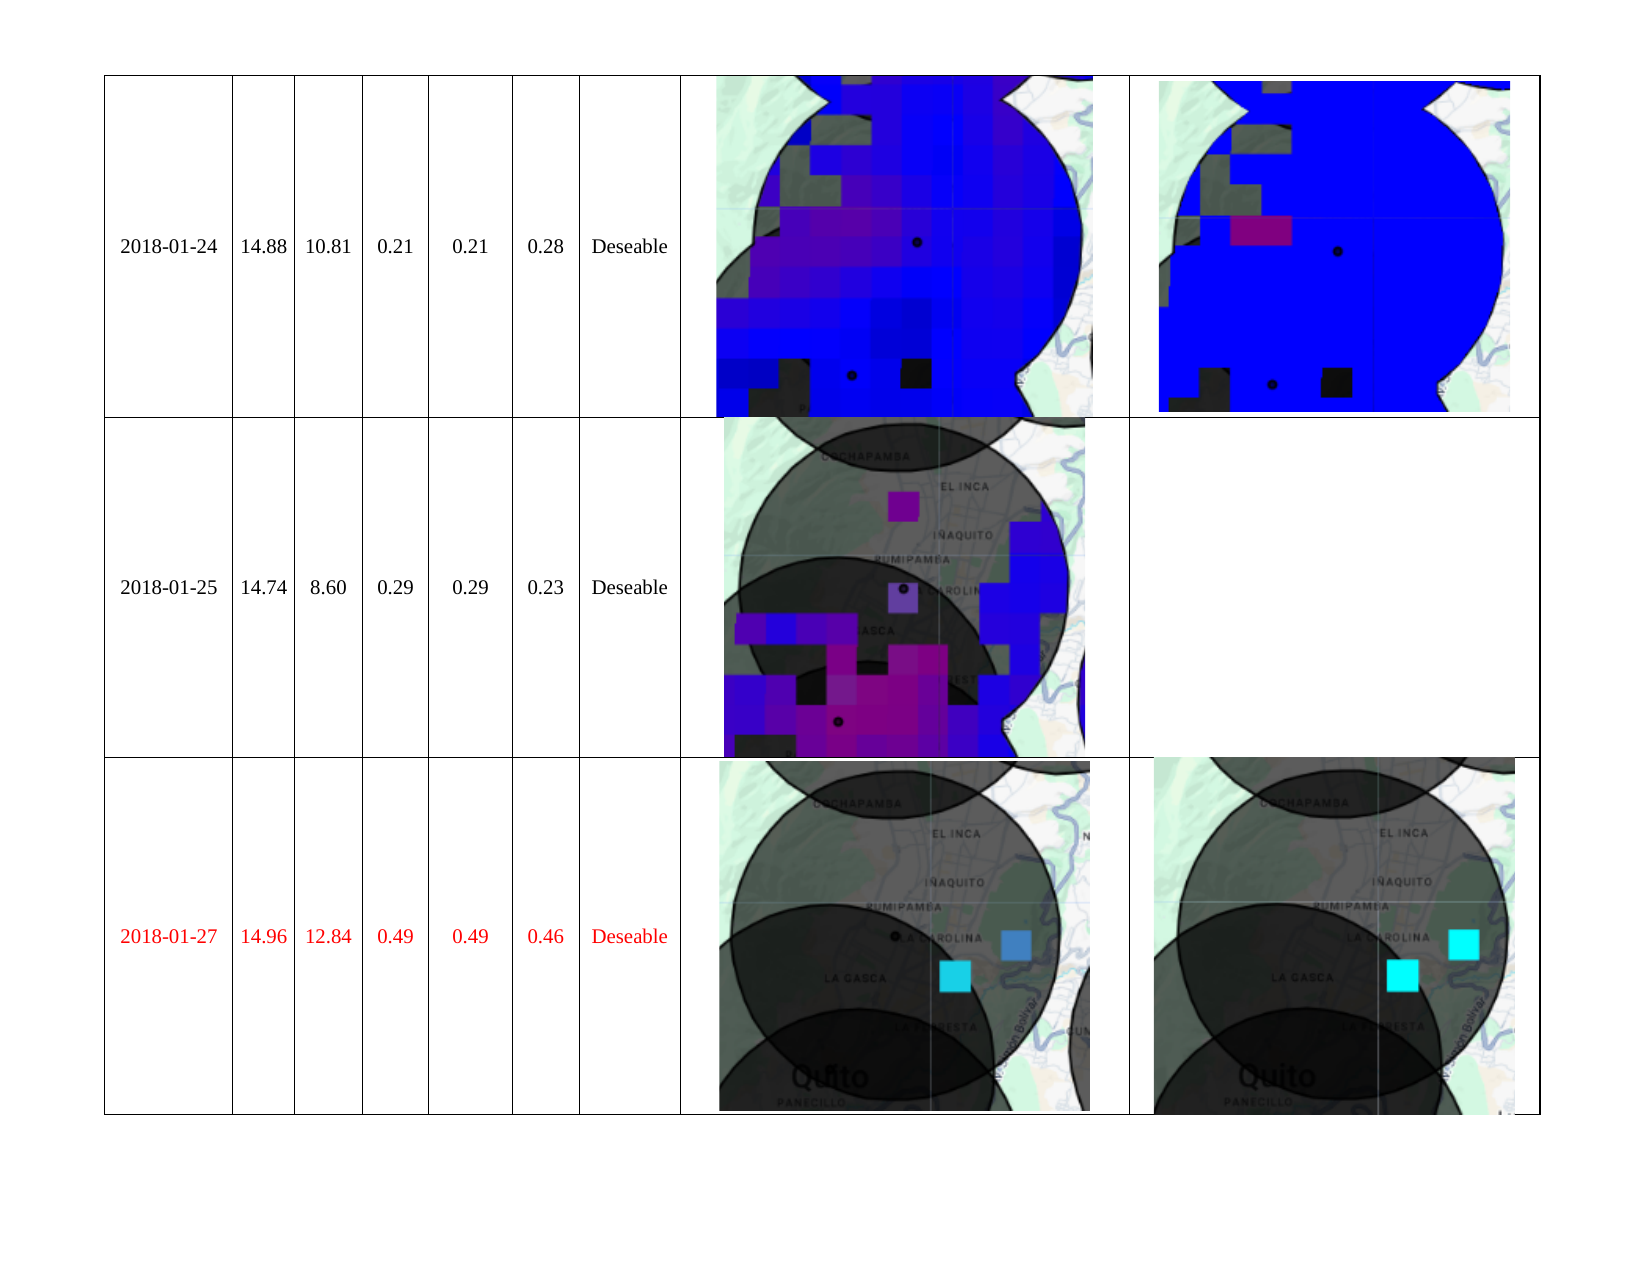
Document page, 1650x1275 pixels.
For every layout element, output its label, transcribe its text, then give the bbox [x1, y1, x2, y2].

table_cell 14.74 [233, 418, 294, 757]
table_cell 0.28 [513, 76, 579, 417]
table_cell [1130, 76, 1539, 417]
table_cell 0.21 [429, 76, 512, 417]
table_cell [1093, 76, 1129, 417]
table_cell 0.23 [513, 418, 579, 757]
table_cell 0.49 [363, 758, 428, 1114]
picture [716, 76, 1093, 757]
table_cell [1130, 418, 1539, 757]
table_cell 10.81 [295, 76, 362, 417]
picture [1158, 81, 1511, 412]
table_cell 0.29 [429, 418, 512, 757]
table_cell 2018-01-27 [105, 758, 232, 1114]
table_cell [681, 418, 724, 757]
table_cell [1085, 418, 1129, 757]
table_cell 0.49 [429, 758, 512, 1114]
table_cell 0.29 [363, 418, 428, 757]
table_cell [681, 76, 716, 417]
table_cell 14.96 [233, 758, 294, 1114]
table_cell 0.21 [363, 76, 428, 417]
table_cell 8.60 [295, 418, 362, 757]
table_cell 14.88 [233, 76, 294, 417]
table_cell [1130, 758, 1153, 1114]
table_cell Deseable [580, 76, 680, 417]
table_cell Deseable [580, 758, 680, 1114]
table_cell Deseable [580, 418, 680, 757]
table_cell 2018-01-25 [105, 418, 232, 757]
table_cell 12.84 [295, 758, 362, 1114]
picture [719, 761, 1090, 1111]
picture [1153, 757, 1515, 1115]
table_cell [1515, 758, 1539, 1114]
table_cell [681, 758, 1129, 1114]
table_cell 2018-01-24 [105, 76, 232, 417]
table_cell 0.46 [513, 758, 579, 1114]
